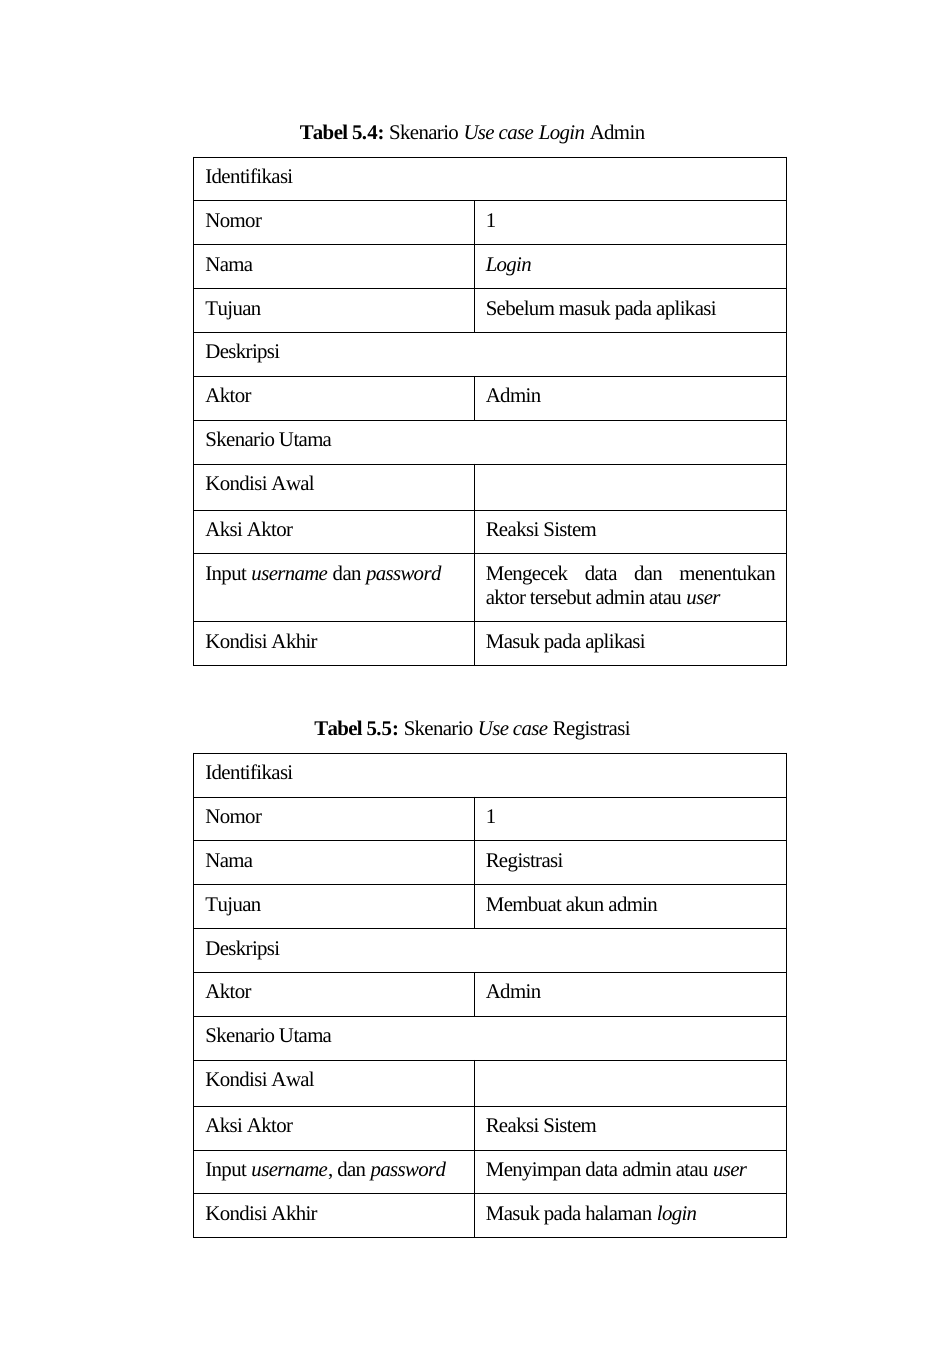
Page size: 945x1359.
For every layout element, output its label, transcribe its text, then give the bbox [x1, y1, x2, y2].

table_cell Skenario Utama [194, 1017, 786, 1060]
table_cell Kondisi Awal [194, 1061, 474, 1106]
table_cell Nomor [194, 201, 474, 244]
table_cell Input username, dan password [194, 1151, 474, 1193]
table_cell Admin [475, 973, 786, 1016]
table_cell Mengecek data dan menentukan aktor tersebut admin atau user [475, 554, 786, 621]
table_header Identifikasi [194, 158, 786, 200]
table_cell Aksi Aktor [194, 511, 474, 553]
text Tabel 5.4: Skenario Use case Login Admin [120, 120, 825, 144]
table_cell [475, 465, 786, 509]
table_cell Menyimpan data admin atau user [475, 1151, 786, 1193]
table_cell Reaksi Sistem [475, 1107, 786, 1149]
table_cell Aksi Aktor [194, 1107, 474, 1149]
table_cell Masuk pada halaman login [475, 1194, 786, 1237]
table_cell Sebelum masuk pada aplikasi [475, 289, 786, 332]
table_cell Aktor [194, 377, 474, 420]
table_cell Aktor [194, 973, 474, 1016]
table_cell Admin [475, 377, 786, 420]
table_cell 1 [475, 798, 786, 840]
table_cell Login [475, 245, 786, 288]
table_cell Membuat akun admin [475, 885, 786, 928]
table_cell Nama [194, 841, 474, 884]
text Tabel 5.5: Skenario Use case Registrasi [120, 716, 825, 740]
table_cell Tujuan [194, 885, 474, 928]
table_header Identifikasi [194, 754, 786, 797]
table_cell Kondisi Akhir [194, 622, 474, 665]
table_cell Kondisi Akhir [194, 1194, 474, 1237]
table_cell Nomor [194, 798, 474, 840]
table_cell Deskripsi [194, 929, 786, 972]
table_cell Masuk pada aplikasi [475, 622, 786, 665]
table_cell 1 [475, 201, 786, 244]
table_cell Deskripsi [194, 333, 786, 376]
table_cell Tujuan [194, 289, 474, 332]
table_cell [475, 1061, 786, 1106]
table_cell Registrasi [475, 841, 786, 884]
table_cell Kondisi Awal [194, 465, 474, 509]
table_cell Reaksi Sistem [475, 511, 786, 553]
table_cell Skenario Utama [194, 421, 786, 463]
table_cell Nama [194, 245, 474, 288]
table_cell Input username dan password [194, 554, 474, 621]
